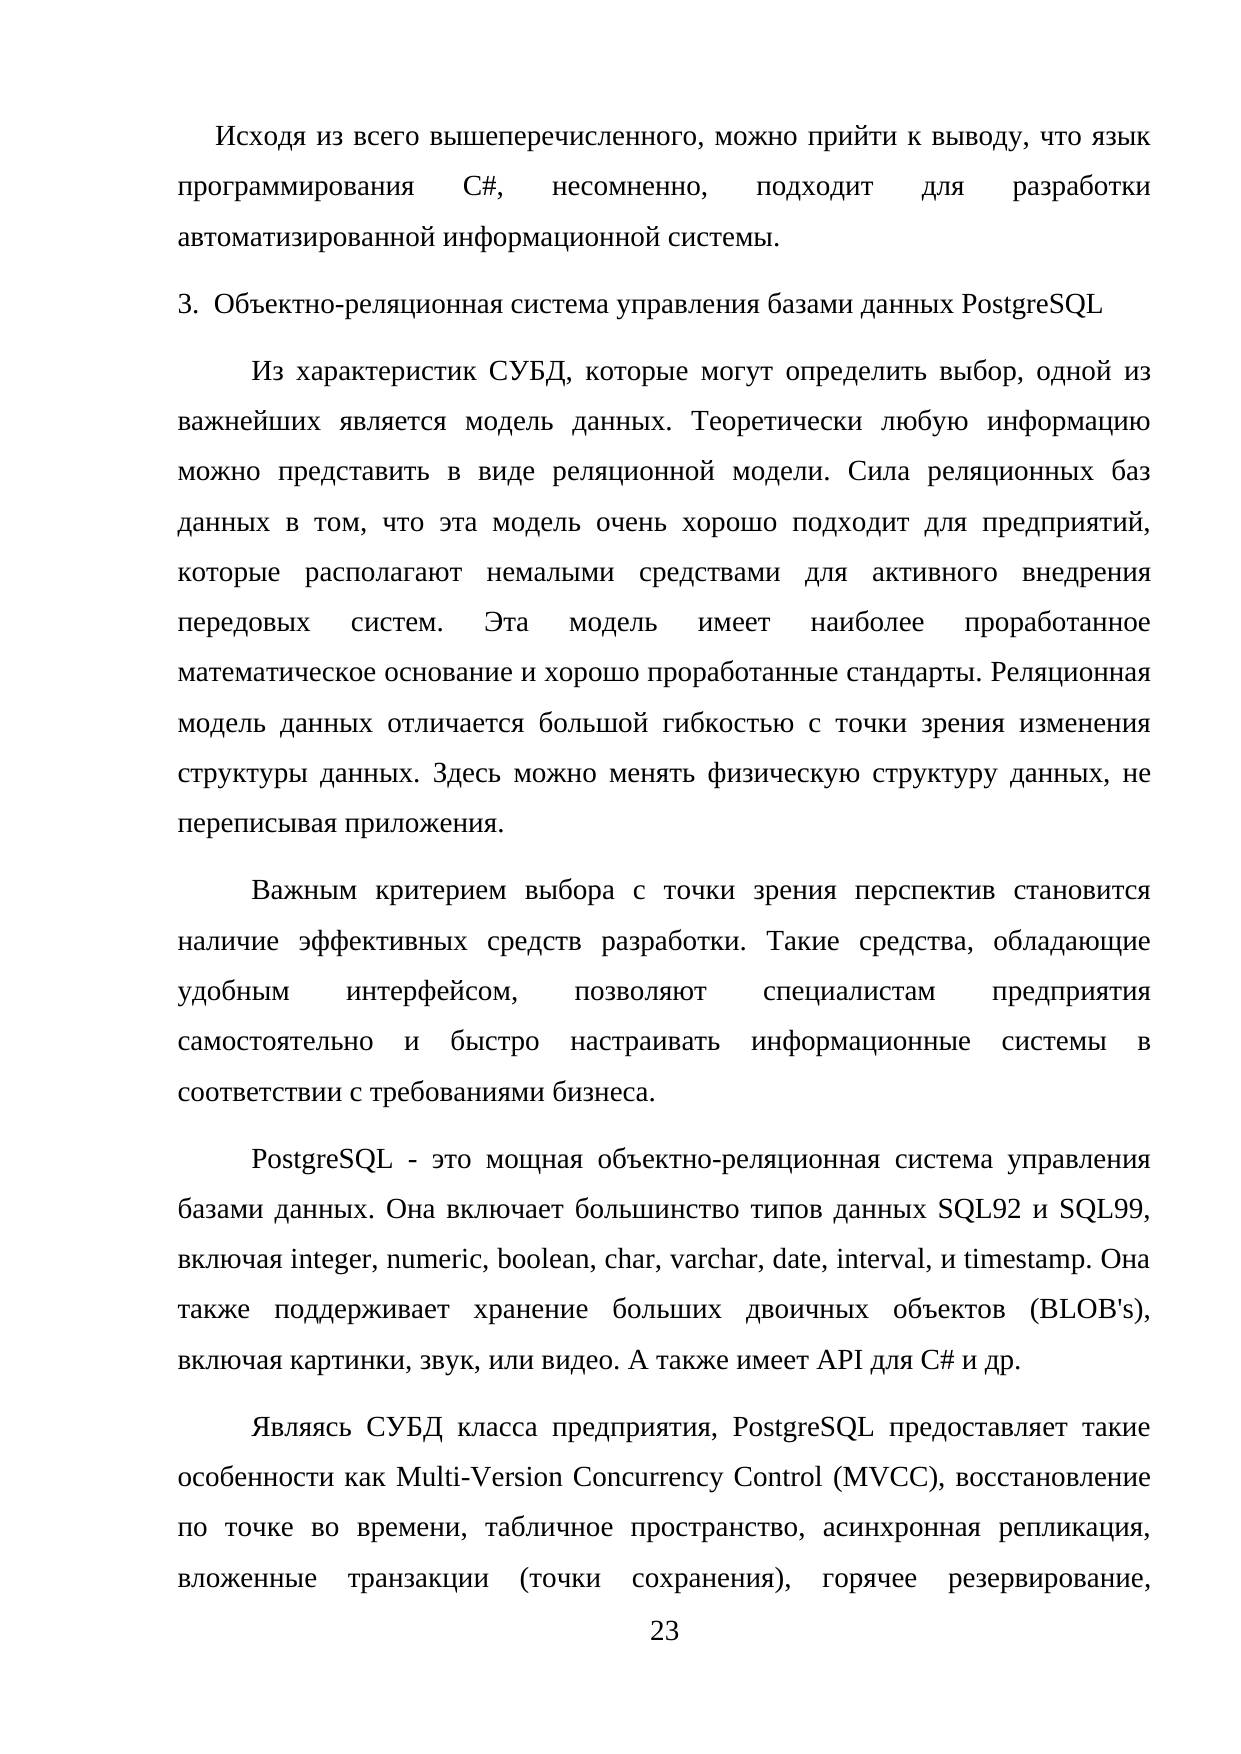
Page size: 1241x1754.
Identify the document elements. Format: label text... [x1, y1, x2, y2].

text Важным критерием выбора с точки зрения перспектив становится наличие эффективных средств разработки. Такие средства, обладающие удобным интерфейсом, позволяют специалистам предприятия самостоятельно и быстро настраивать информационные системы в соответствии с требованиями бизнеса. [177, 872, 1152, 1107]
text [177, 1409, 1152, 1593]
text PostgreSQL - это мощная объектно-реляционная система управления базами данных. Она включает большинство типов данных SQL92 и SQL99, включая integer, numeric, boolean, char, varchar, date, interval, и timestamp. Она также поддерживает хранение больших двоичных объектов (BLOB's), включая картинки, звук, или видео. А также имеет API для C# и др. [177, 1141, 1152, 1376]
text Исходя из всего вышеперечисленного, можно прийти к выводу, что язык программирования C#, несомненно, подходит для разработки автоматизированной информационной системы. [177, 118, 1152, 252]
text Из характеристик СУБД, которые могут определить выбор, одной из важнейших является модель данных. Теоретически любую информацию можно представить в виде реляционной модели. Сила реляционных баз данных в том, что эта модель очень хорошо подходит для предприятий, которые располагают немалыми средствами для активного внедрения передовых систем. Эта модель имеет наиболее проработанное математическое основание и хорошо проработанные стандарты. Реляционная модель данных отличается большой гибкостью с точки зрения изменения структуры данных. Здесь можно менять физическую структуру данных, не переписывая приложения. [177, 353, 1152, 839]
text 3. Объектно-реляционная система управления базами данных PostgreSQL [177, 286, 1152, 319]
